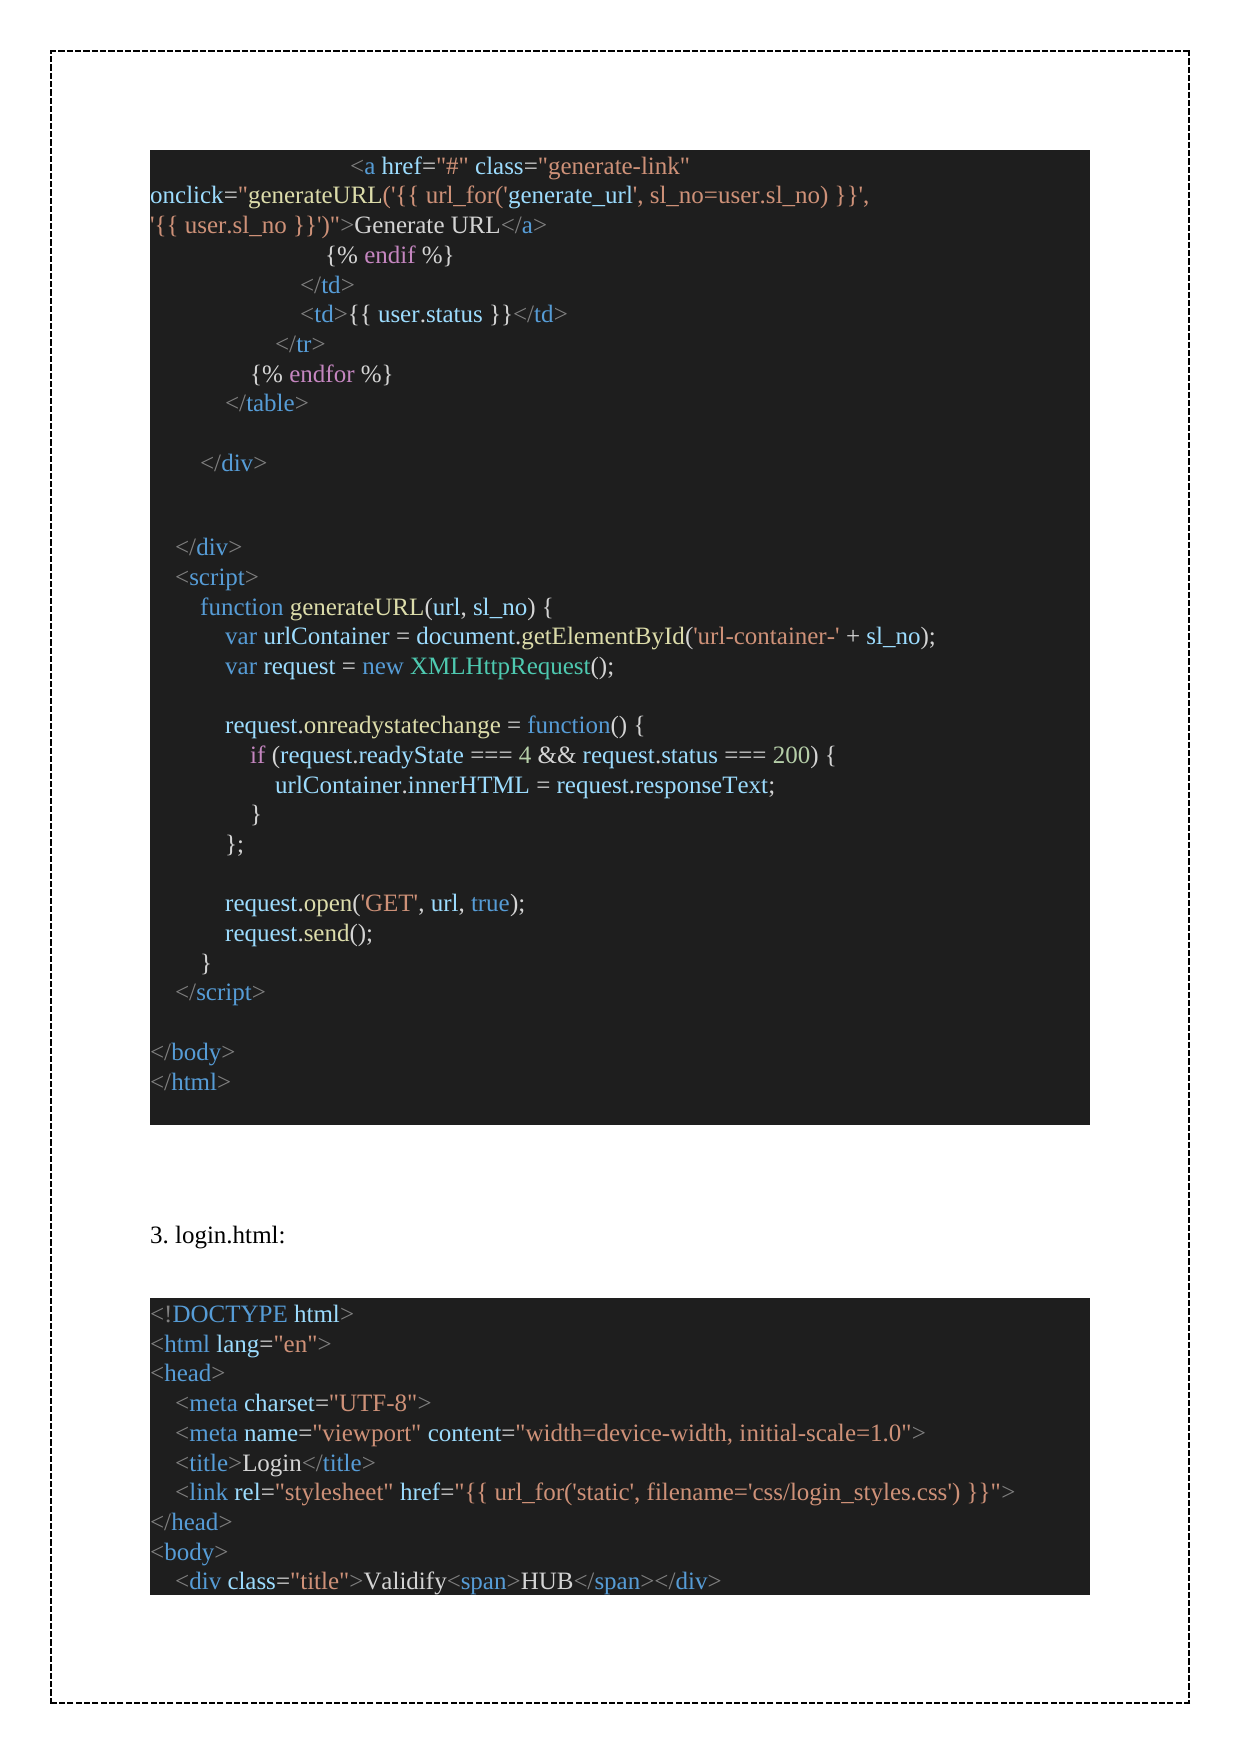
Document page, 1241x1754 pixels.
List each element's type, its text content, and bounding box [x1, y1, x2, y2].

text <body> [150, 1536, 1090, 1565]
text urlContainer.innerHTML = request.responseText; [150, 769, 1090, 798]
text <div class="title">Validify<span>HUB</span></div> [150, 1565, 1090, 1595]
text <script> [150, 561, 1090, 591]
text function generateURL(url, sl_no) { [150, 591, 1090, 620]
text var request = new XMLHttpRequest(); [150, 650, 1090, 680]
text </div> [150, 447, 1090, 477]
text </div> [150, 531, 1090, 561]
text request.onreadystatechange = function() { [150, 709, 1090, 739]
text <td>{{ user.status }}</td> [150, 298, 1090, 328]
text <meta charset="UTF-8"> [150, 1387, 1090, 1417]
text <a href="#" class="generate-link" onclick="generateURL('{{ url_for('generate_url', sl_no=user.sl_no) }}', '{{ user.sl_no }}')">Generate URL</a> [150, 150, 1090, 239]
text </html> [150, 1066, 1090, 1095]
text 3. login.html: [150, 1220, 1090, 1279]
text request.open('GET', url, true); [150, 887, 1090, 917]
text </script> [150, 977, 1090, 1006]
text <!DOCTYPE html> [150, 1298, 1090, 1328]
text {% endfor %} [150, 358, 1090, 387]
text </head> [150, 1506, 1090, 1536]
text <head> [150, 1358, 1090, 1387]
text </td> [150, 269, 1090, 298]
text request.send(); [150, 917, 1090, 947]
text </table> [150, 387, 1090, 417]
text var urlContainer = document.getElementById('url-container-' + sl_no); [150, 620, 1090, 650]
text <meta name="viewport" content="width=device-width, initial-scale=1.0"> [150, 1417, 1090, 1447]
text <html lang="en"> [150, 1328, 1090, 1358]
text </body> [150, 1036, 1090, 1066]
text } [150, 798, 1090, 828]
text }; [150, 828, 1090, 858]
text </tr> [150, 328, 1090, 358]
text if (request.readyState === 4 && request.status === 200) { [150, 739, 1090, 769]
text {% endif %} [150, 239, 1090, 269]
text <link rel="stylesheet" href="{{ url_for('static', filename='css/login_styles.css') }}"> [150, 1476, 1090, 1506]
text <title>Login</title> [150, 1447, 1090, 1476]
text } [150, 947, 1090, 977]
